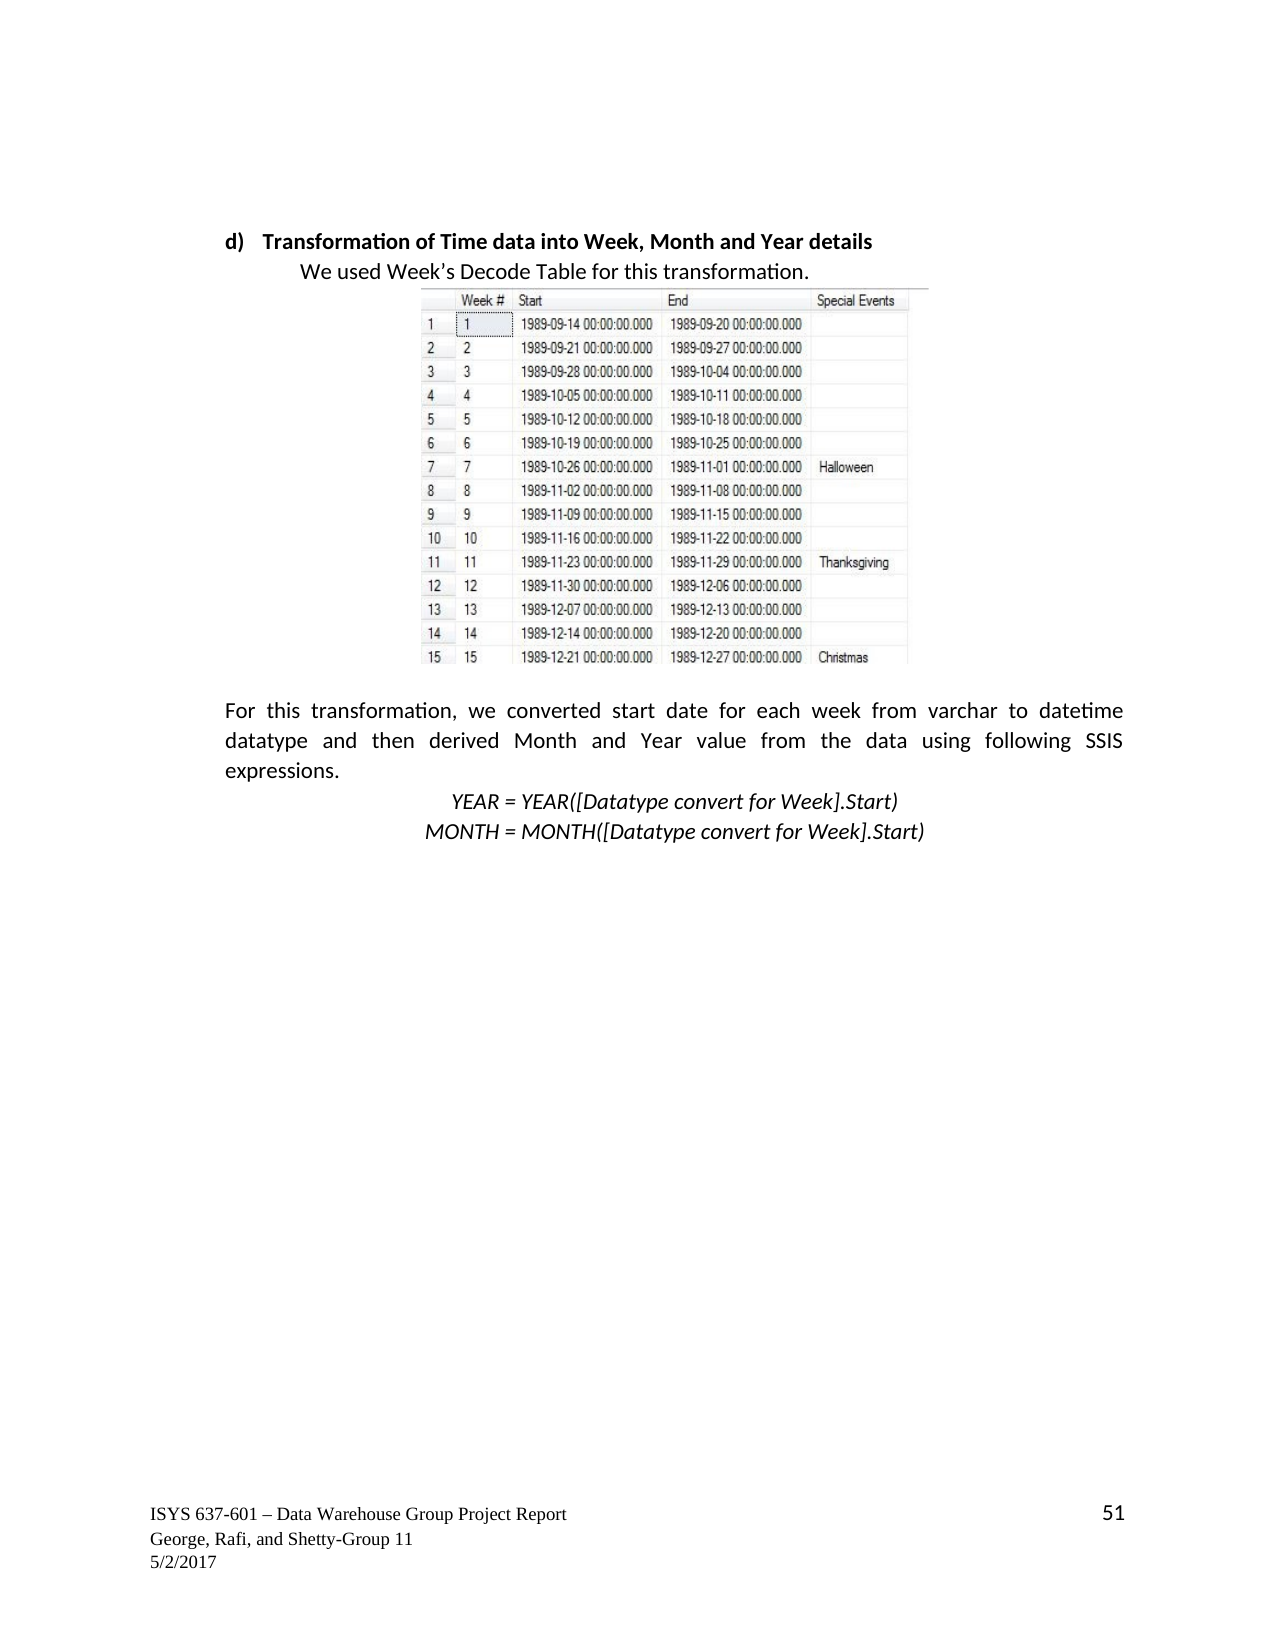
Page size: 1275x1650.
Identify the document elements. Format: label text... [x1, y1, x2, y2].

list MONTH = MONTH([Datatype convert for Week].Start) [225, 817, 1125, 845]
list Transformation of Time data into Week, Month and Year details [225, 227, 1125, 255]
list YEAR = YEAR([Datatype convert for Week].Start) [225, 787, 1125, 815]
list We used Week’s Decode Table for this transformation. [225, 257, 1125, 285]
picture [421, 287, 929, 664]
list For this transformation, we converted start date for each week from varchar to datetime datatype and then derived Month and Year value from the data using following SSIS expressions. [225, 696, 1125, 785]
